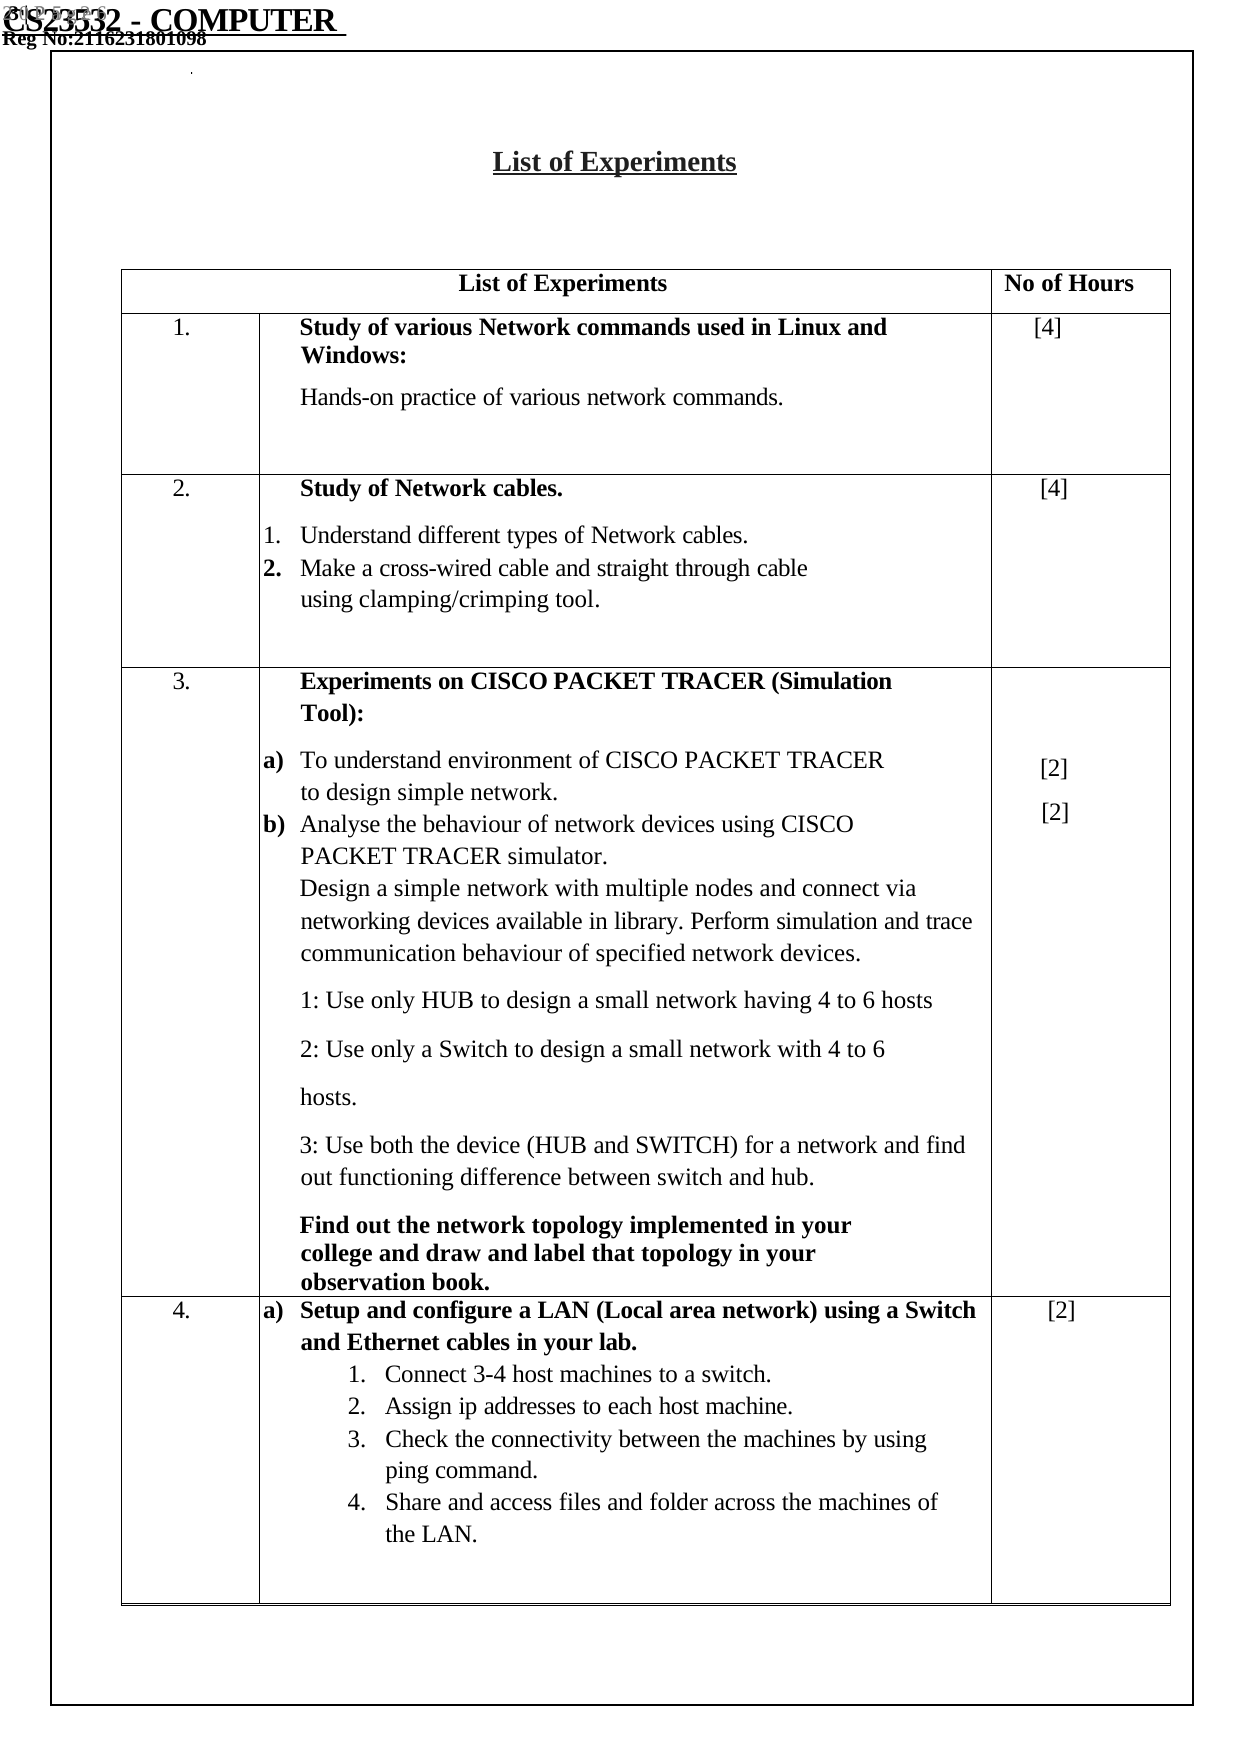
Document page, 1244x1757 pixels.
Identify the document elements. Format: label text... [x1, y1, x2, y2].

table_cell [2] [2] [992, 668, 1170, 1296]
table_cell [4] [992, 475, 1170, 667]
text List of Experiments [408, 144, 821, 178]
table_header List of Experiments [122, 270, 991, 313]
table_cell 1. [122, 314, 259, 473]
table_cell Study of various Network commands used in Linux and Windows: Hands-on practice of various network commands. [260, 314, 991, 473]
table_cell 4. [122, 1297, 259, 1603]
table_cell 2. [122, 475, 259, 667]
table_cell Study of Network cables. Understand different types of Network cables. Make a cross-wired cable and straight through cable using clamping/crimping tool. [260, 475, 991, 667]
table_cell Experiments on CISCO PACKET TRACER (Simulation Tool): To understand environment of CISCO PACKET TRACER to design simple network. Analyse the behaviour of network devices using CISCO PACKET TRACER simulator. Design a simple network with multiple nodes and connect via networking devices available in library. Perform simulation and trace communication behaviour of specified network devices. 1: Use only HUB to design a small network having 4 to 6 hosts 2: Use only a Switch to design a small network with 4 to 6 hosts. 3: Use both the device (HUB and SWITCH) for a network and find out functioning difference between switch and hub. Find out the network topology implemented in your college and draw and label that topology in your observation book. [260, 668, 991, 1296]
table_cell 3. [122, 668, 259, 1296]
table_cell Setup and configure a LAN (Local area network) using a Switch and Ethernet cables in your lab. Connect 3-4 host machines to a switch. Assign ip addresses to each host machine. Check the connectivity between the machines by using ping command. Share and access files and folder across the machines of the LAN. [260, 1297, 991, 1603]
table_cell [2] [992, 1297, 1170, 1603]
table_header No of Hours [992, 270, 1170, 313]
table_cell [4] [992, 314, 1170, 473]
